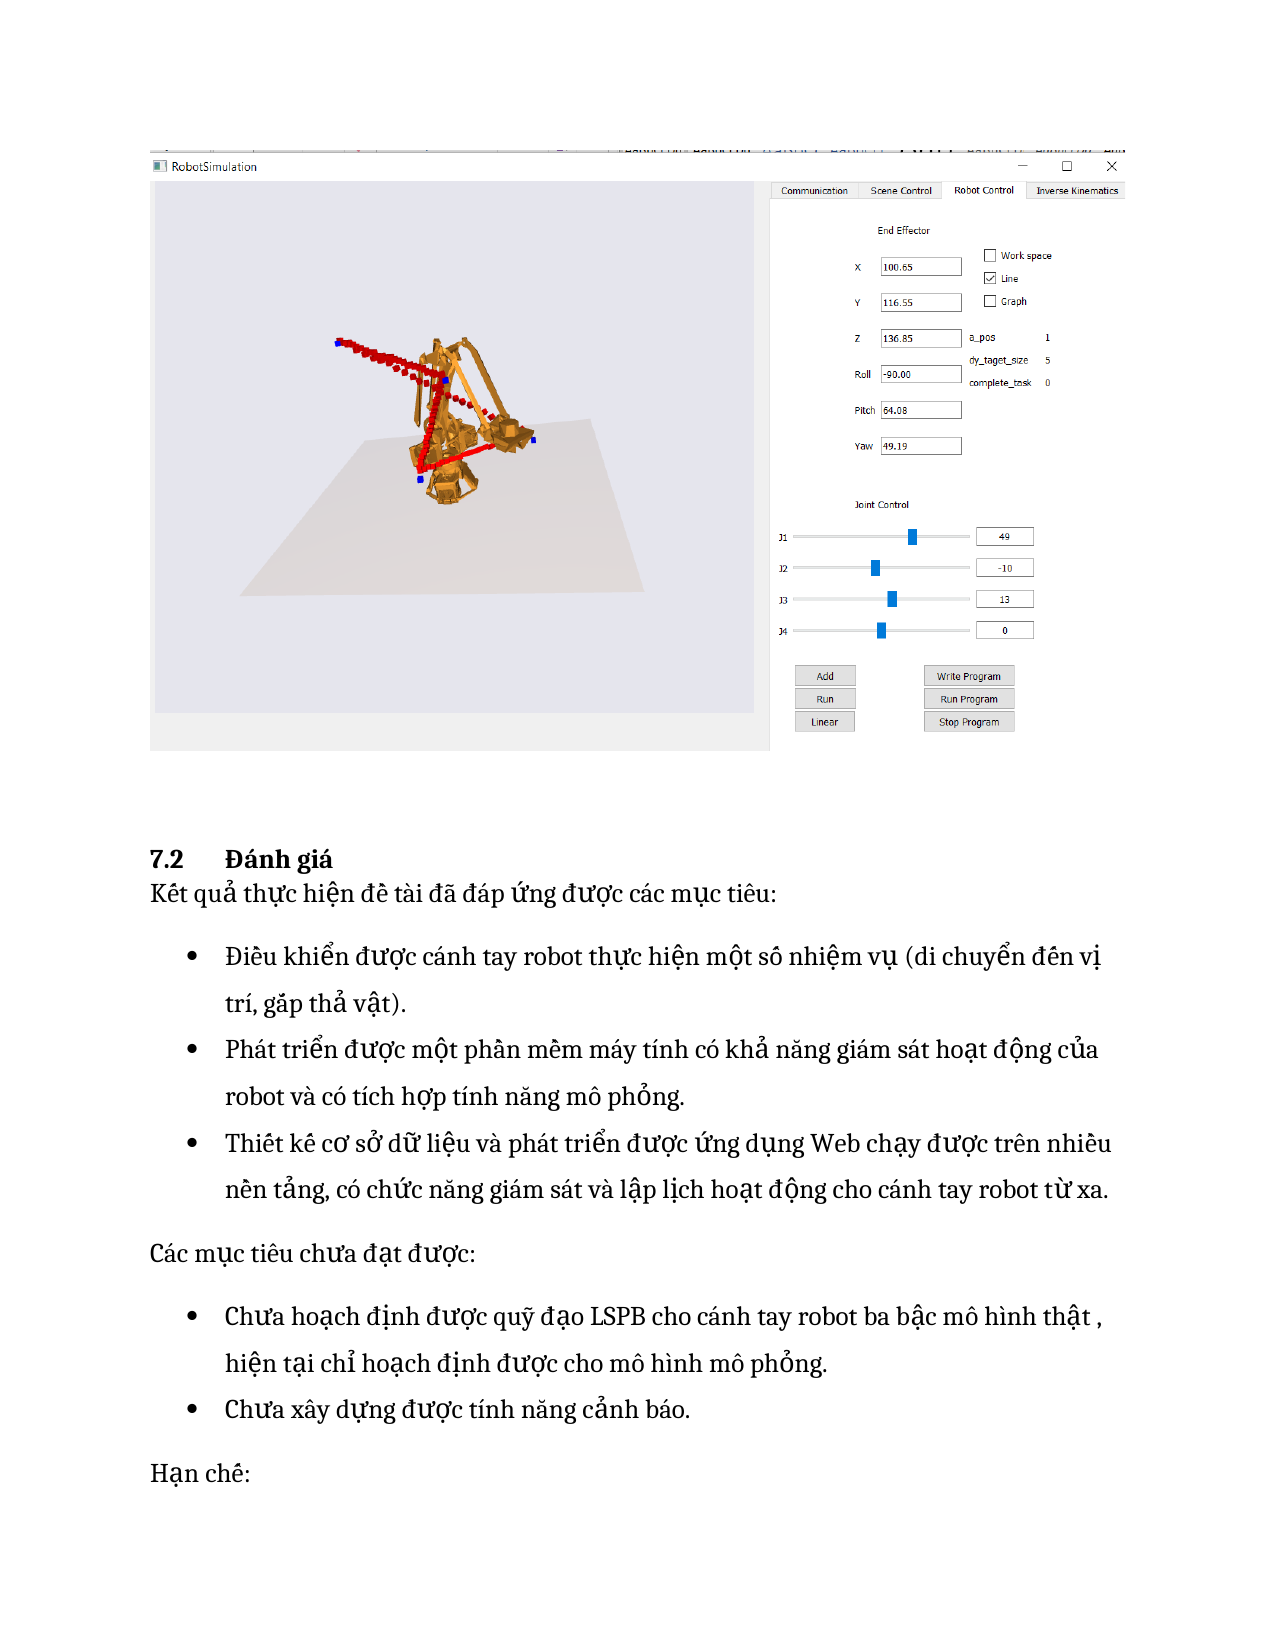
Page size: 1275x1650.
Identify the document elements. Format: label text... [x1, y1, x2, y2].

list Thiết kế cơ sở dữ liệu và phát triển được ứng dụng Web chạy được trên nhiều nền tảng, có chức năng giám sát và lập lịch hoạt động cho cánh tay robot từ xa. [187, 1128, 1125, 1206]
text Kết quả thực hiện đề tài đã đáp ứng được các mục tiêu: [150, 878, 1125, 909]
text Các mục tiêu chưa đạt được: [150, 1238, 1125, 1269]
list Chưa xây dựng được tính năng cảnh báo. [187, 1394, 1125, 1426]
list Điều khiển được cánh tay robot thực hiện một số nhiệm vụ (di chuyển đến vị trí, gắp thả vật). [187, 941, 1125, 1019]
list Chưa hoạch định được quỹ đạo LSPB cho cánh tay robot ba bậc mô hình thật , hiện tại chỉ hoạch định được cho mô hình mô phỏng. [187, 1301, 1125, 1379]
picture [150, 150, 1125, 751]
text Hạn chế: [150, 1458, 1125, 1489]
list Phát triển được một phần mềm máy tính có khả năng giám sát hoạt động của robot và có tích hợp tính năng mô phỏng. [187, 1034, 1125, 1112]
subtitle 7.2 Đánh giá [150, 844, 1125, 875]
